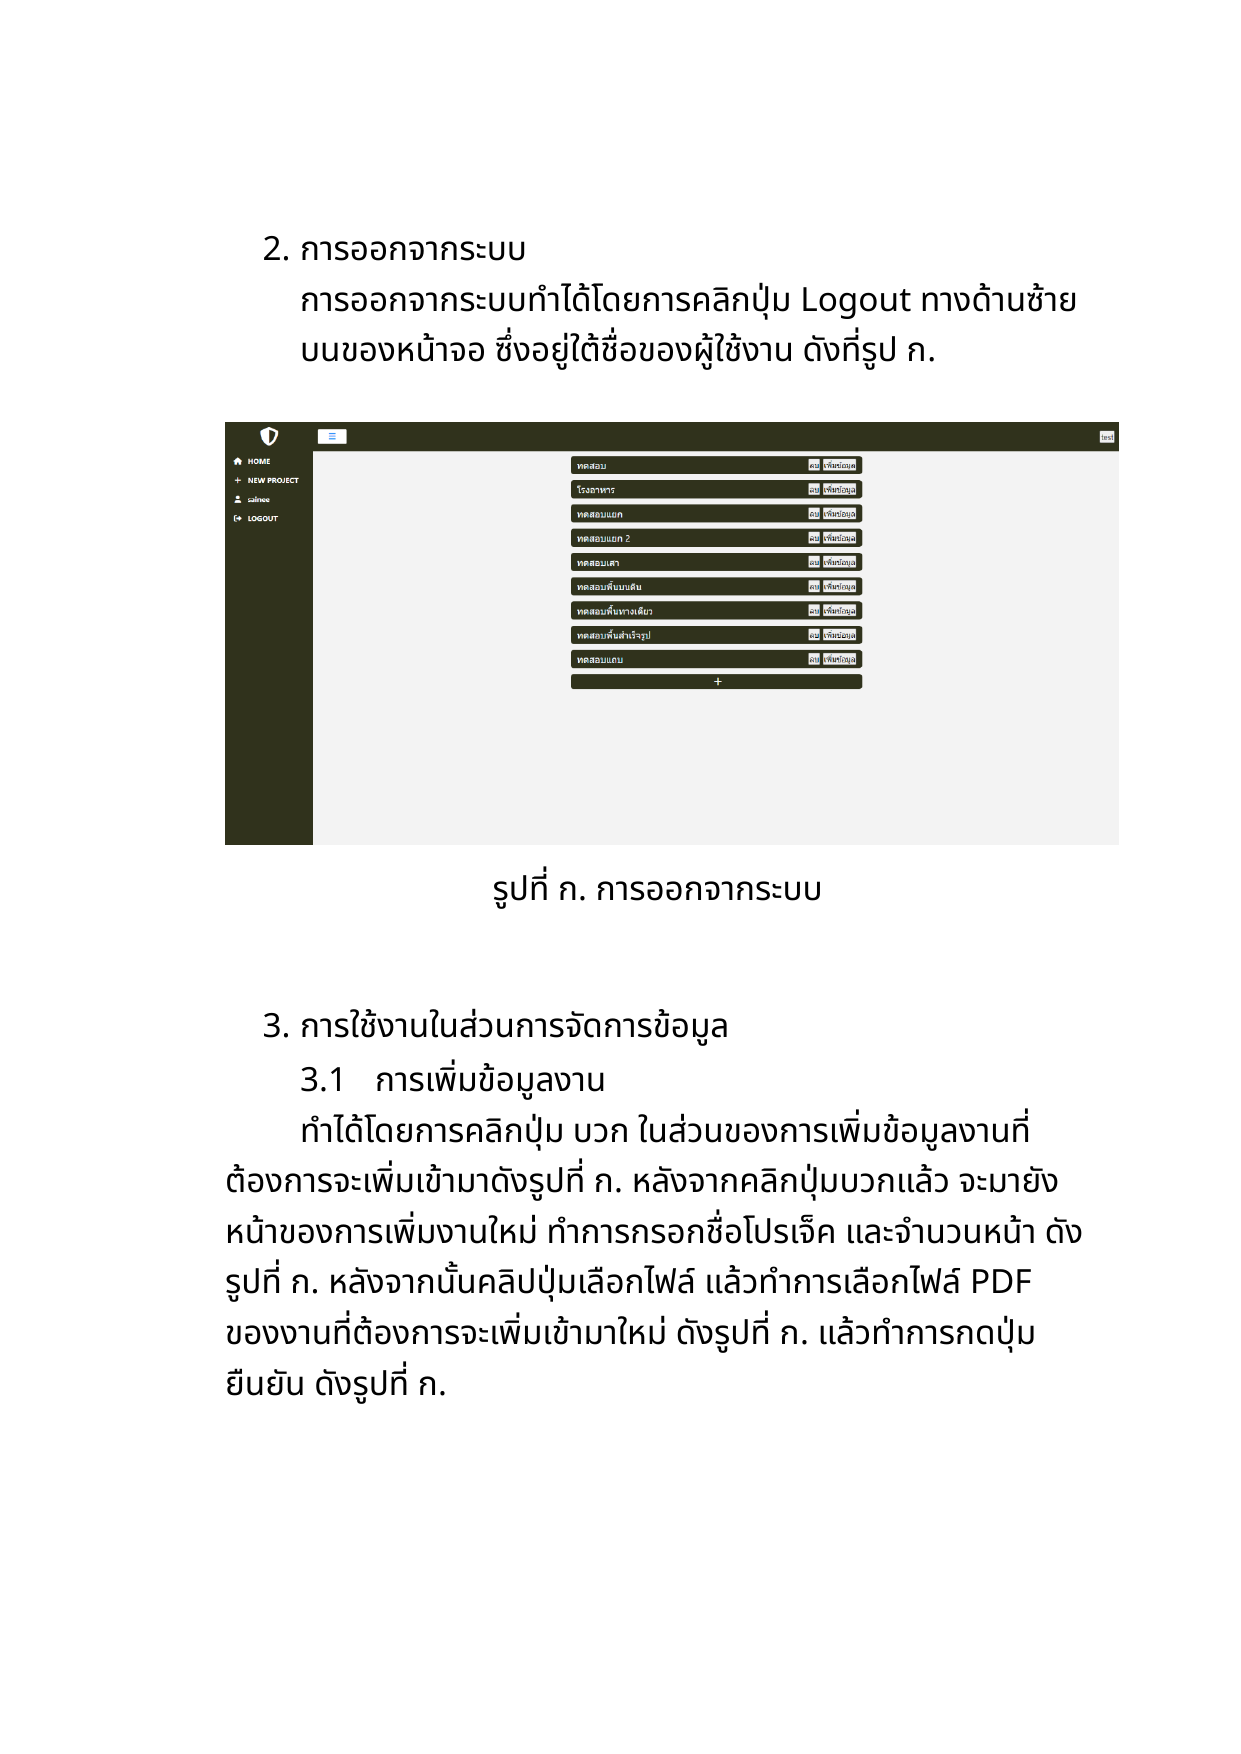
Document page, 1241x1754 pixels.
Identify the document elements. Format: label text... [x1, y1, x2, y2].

text รูปที่ ก. การออกจากระบบ [225, 864, 1090, 915]
list การออกจากระบบ [262, 225, 1090, 276]
text ทำได้โดยการคลิกปุ่ม บวก ในส่วนของการเพิ่มข้อมูลงานที่ต้องการจะเพิ่มเข้ามาดังรูปที่ ก. หลังจากคลิกปุ่มบวกแล้ว จะมายังหน้าของการเพิ่มงานใหม่ ทำการกรอกชื่อโปรเจ็ค และจำนวนหน้า ดังรูปที่ ก. หลังจากนั้นคลิปปุ่มเลือกไฟล์ แล้วทำการเลือกไฟล์ PDF ของงานที่ต้องการจะเพิ่มเข้ามาใหม่ ดังรูปที่ ก. แล้วทำการกดปุ่มยืนยัน ดังรูปที่ ก. [225, 1107, 1090, 1410]
list การเพิ่มข้อมูลงาน [300, 1056, 1090, 1107]
list การใช้งานในส่วนการจัดการข้อมูล [262, 1001, 1090, 1052]
picture [225, 422, 1119, 845]
text การออกจากระบบทำได้โดยการคลิกปุ่ม Logout ทางด้านซ้ายบนของหน้าจอ ซึ่งอยู่ใต้ชื่อของผู้ใช้งาน ดังที่รูป ก. [300, 276, 1090, 377]
